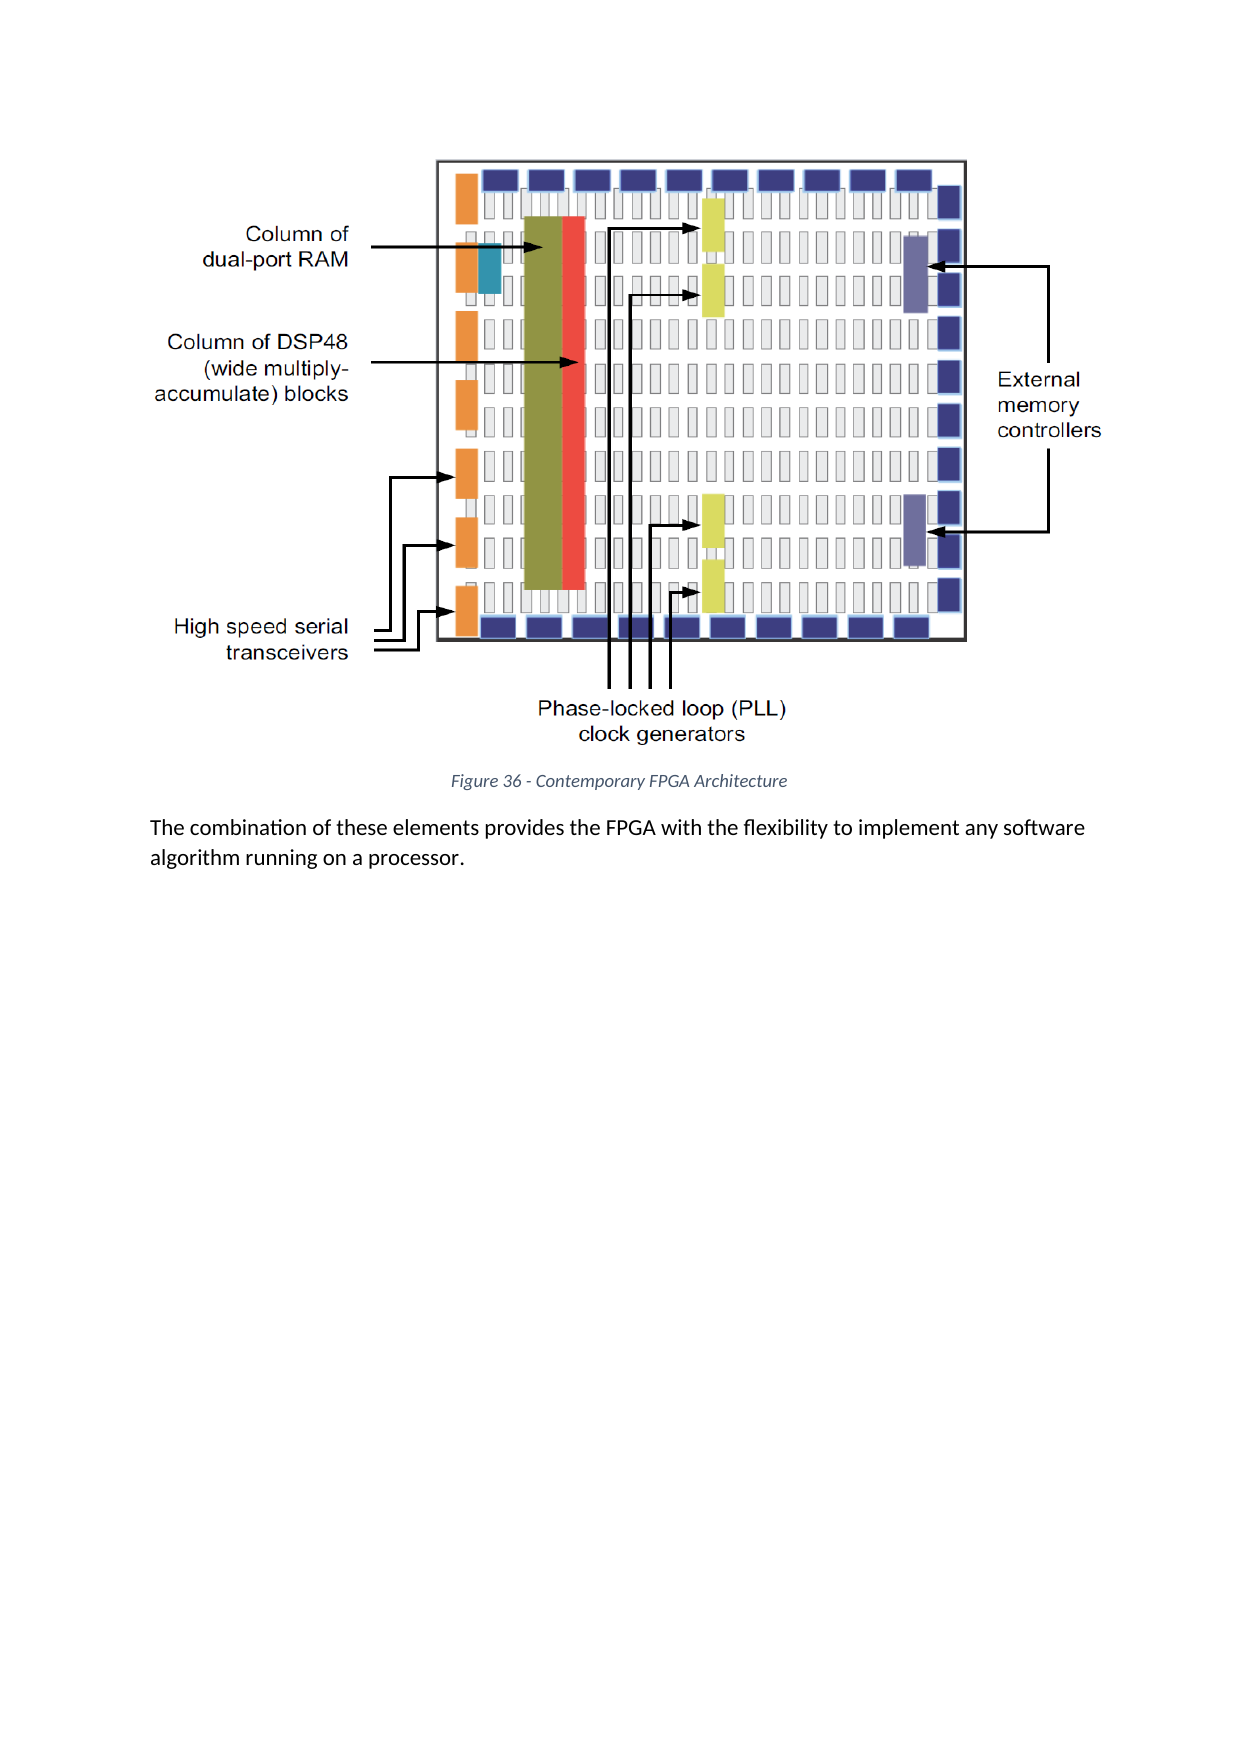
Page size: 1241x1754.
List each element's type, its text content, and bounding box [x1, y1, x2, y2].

text Figure 36 - Contemporary FPGA Architecture [150, 769, 1090, 792]
text The combination of these elements provides the FPGA with the flexibility to implement any software algorithm running on a processor. [150, 813, 1090, 871]
picture [150, 150, 1109, 745]
